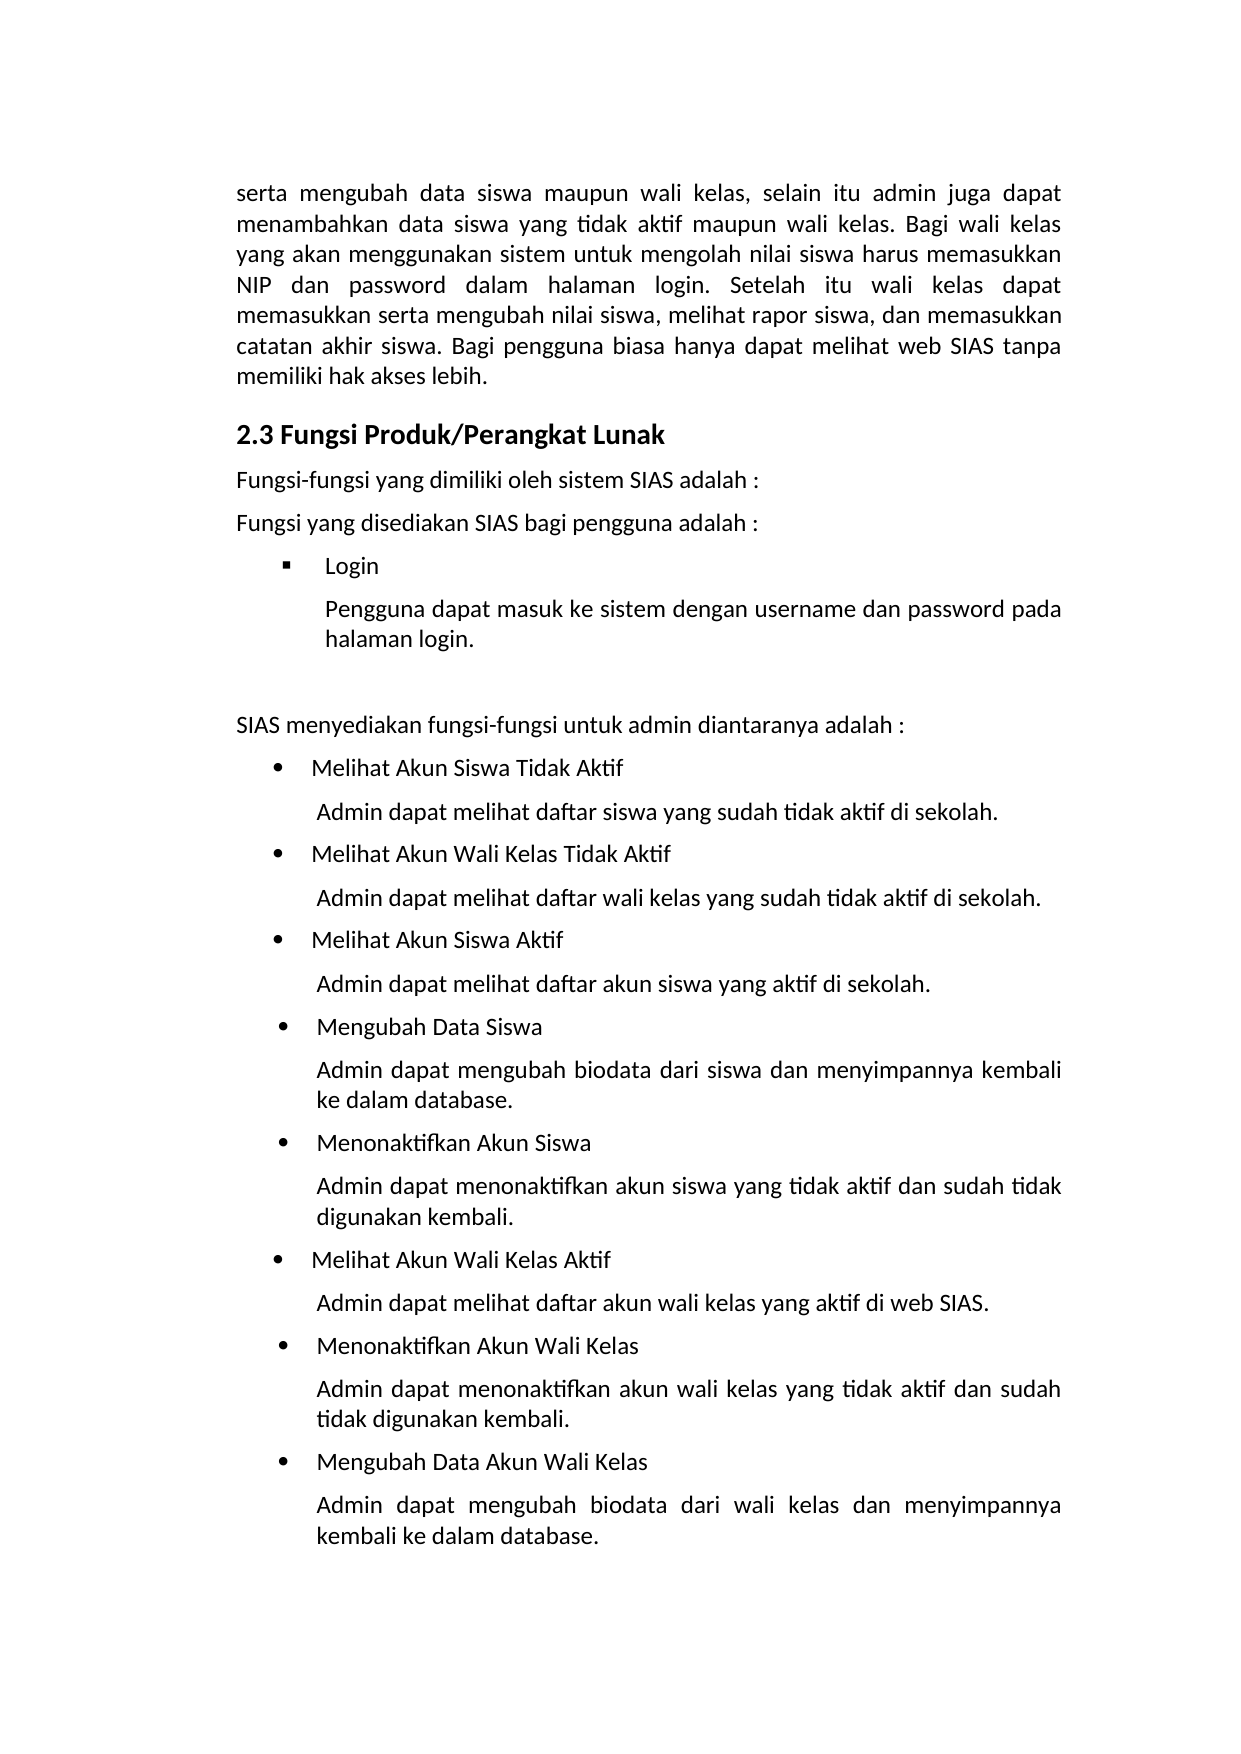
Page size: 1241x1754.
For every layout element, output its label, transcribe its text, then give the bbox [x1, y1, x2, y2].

text Admin dapat mengubah biodata dari siswa dan menyimpannya kembali ke dalam database. [316, 1054, 1063, 1115]
list Menonaktifkan Akun Siswa [279, 1127, 1063, 1158]
text Fungsi yang disediakan SIAS bagi pengguna adalah : [236, 507, 1063, 537]
text SIAS menyediakan fungsi-fungsi untuk admin diantaranya adalah : [236, 709, 1063, 740]
text Fungsi-fungsi yang dimiliki oleh sistem SIAS adalah : [236, 464, 1063, 494]
text Admin dapat mengubah biodata dari wali kelas dan menyimpannya kembali ke dalam database. [316, 1489, 1063, 1551]
subtitle Fungsi Produk/Perangkat Lunak [236, 416, 1063, 451]
text Pengguna dapat masuk ke sistem dengan username dan password pada halaman login. [325, 593, 1063, 654]
list Melihat Akun Wali Kelas Aktif [274, 1244, 1063, 1274]
list Mengubah Data Akun Wali Kelas [279, 1446, 1063, 1477]
list Melihat Akun Siswa Tidak Aktif [274, 753, 1063, 783]
text Admin dapat melihat daftar siswa yang sudah tidak aktif di sekolah. [316, 796, 1063, 826]
text Admin dapat melihat daftar akun wali kelas yang aktif di web SIAS. [316, 1287, 1063, 1317]
list Mengubah Data Siswa [279, 1011, 1063, 1041]
text Admin dapat melihat daftar akun siswa yang aktif di sekolah. [316, 968, 1063, 998]
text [236, 177, 1063, 391]
list Menonaktifkan Akun Wali Kelas [279, 1330, 1063, 1360]
text Admin dapat menonaktifkan akun siswa yang tidak aktif dan sudah tidak digunakan kembali. [316, 1170, 1063, 1231]
list Login [281, 550, 1063, 581]
list Melihat Akun Siswa Aktif [274, 925, 1063, 955]
list Melihat Akun Wali Kelas Tidak Aktif [274, 839, 1063, 869]
text Admin dapat menonaktifkan akun wali kelas yang tidak aktif dan sudah tidak digunakan kembali. [316, 1373, 1063, 1434]
text Admin dapat melihat daftar wali kelas yang sudah tidak aktif di sekolah. [316, 882, 1063, 912]
